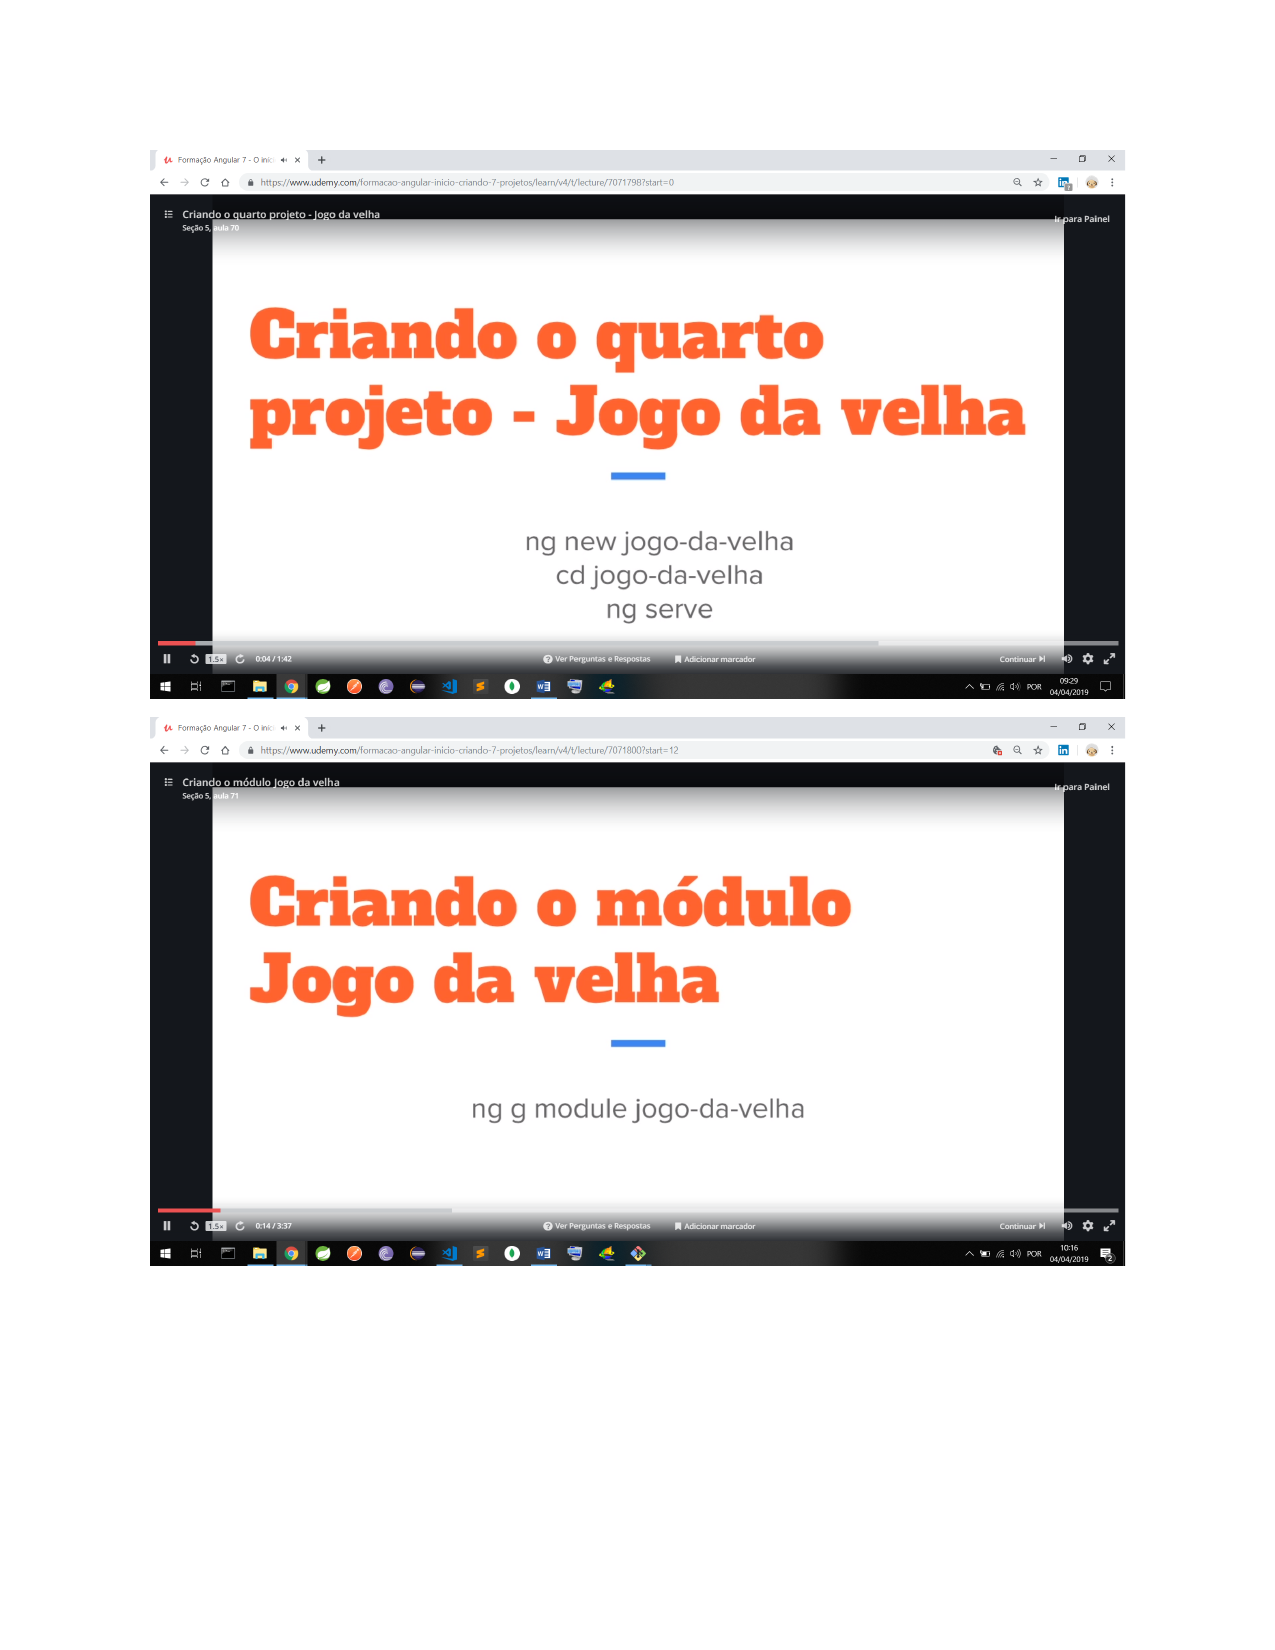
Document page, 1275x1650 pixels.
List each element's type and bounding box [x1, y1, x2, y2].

picture [150, 150, 1125, 699]
picture [150, 717, 1125, 1266]
